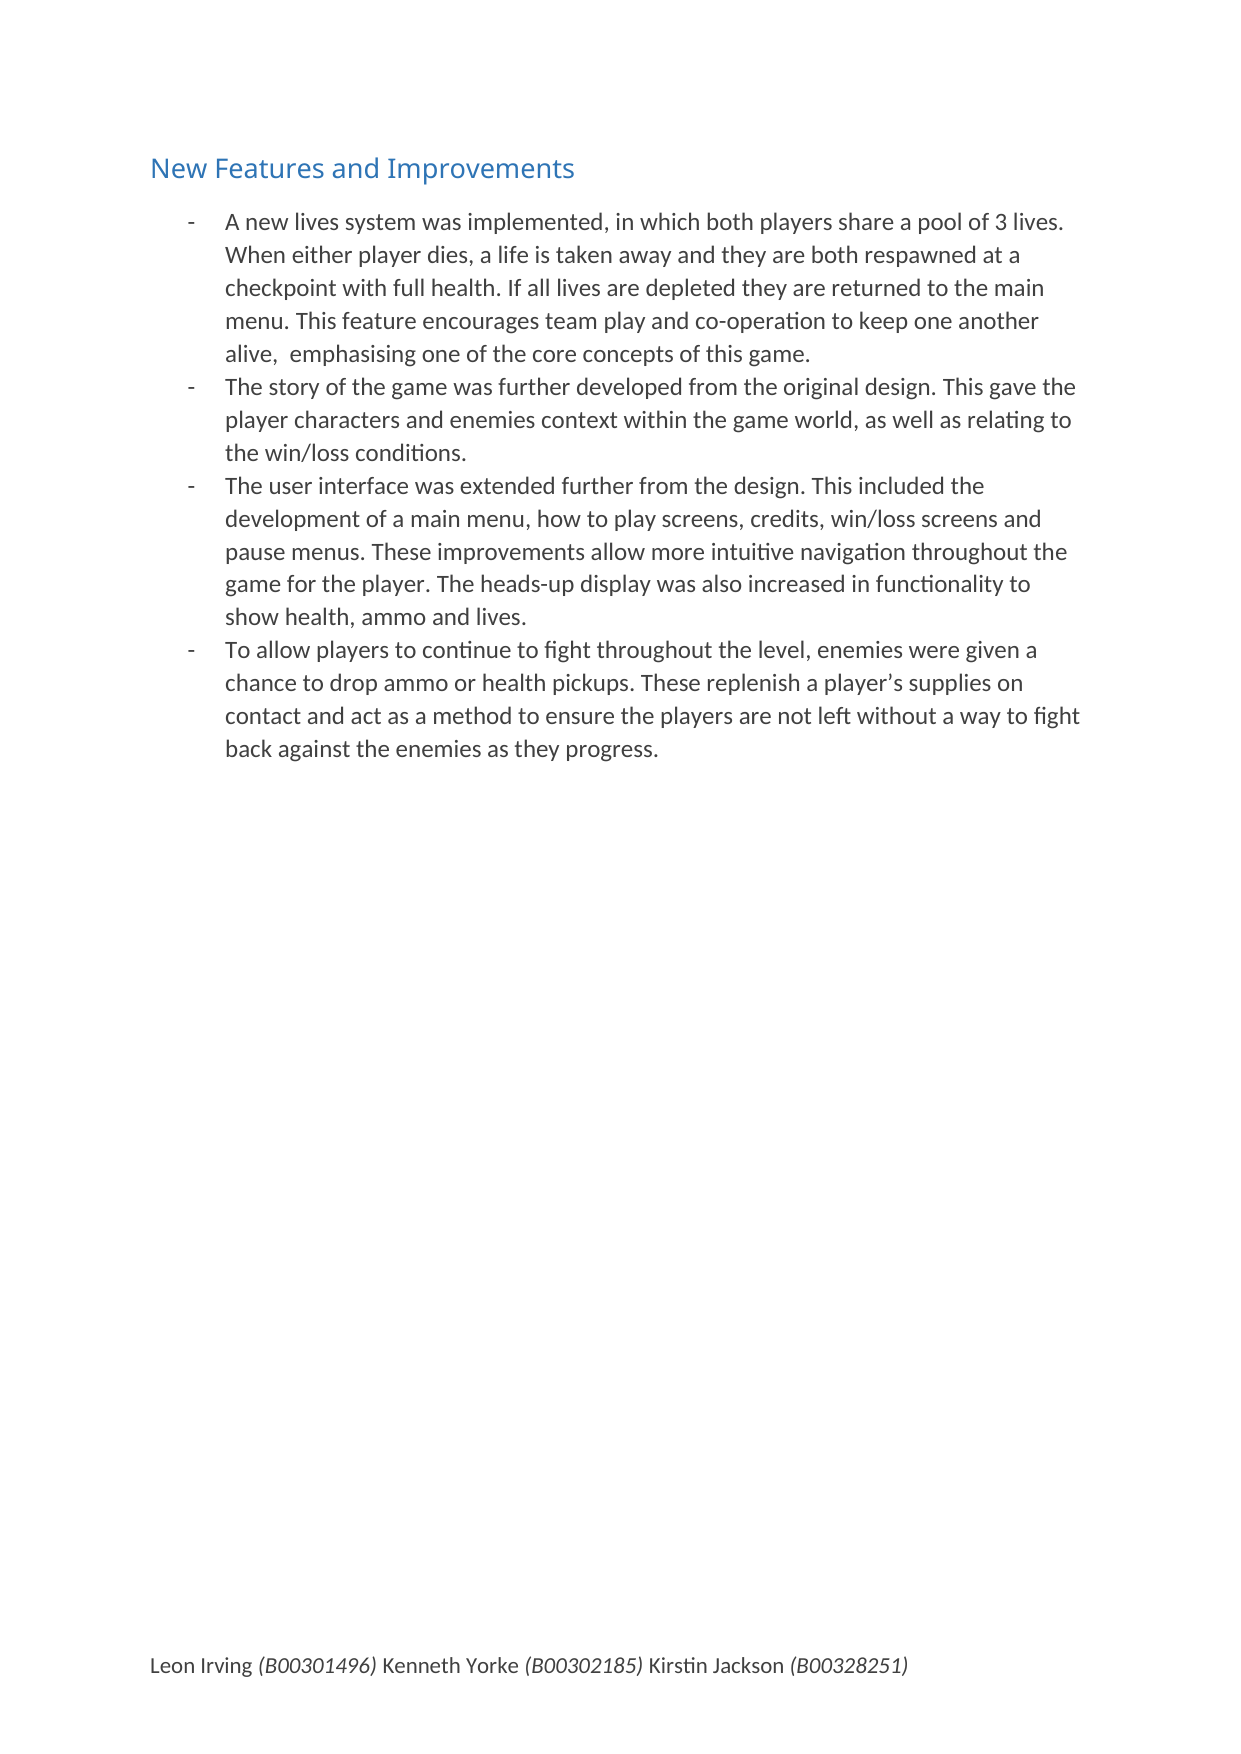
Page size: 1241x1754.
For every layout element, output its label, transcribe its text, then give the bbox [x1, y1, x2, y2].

list A new lives system was implemented, in which both players share a pool of 3 lives. When either player dies, a life is taken away and they are both respawned at a checkpoint with full health. If all lives are depleted they are returned to the main menu. This feature encourages team play and co-operation to keep one another alive, emphasising one of the core concepts of this game. [187, 206, 1090, 369]
list To allow players to continue to fight throughout the level, enemies were given a chance to drop ammo or health pickups. These replenish a player’s supplies on contact and act as a method to ensure the players are not left without a way to fight back against the enemies as they progress. [187, 634, 1090, 764]
list The user interface was extended further from the design. This included the development of a main menu, how to play screens, credits, win/loss screens and pause menus. These improvements allow more intuitive navigation throughout the game for the player. The heads-up display was also increased in functionality to show health, ammo and lives. [187, 470, 1090, 632]
list The story of the game was further developed from the original design. This gave the player characters and enemies context within the game world, as well as relating to the win/loss conditions. [187, 371, 1090, 467]
subtitle New Features and Improvements [150, 150, 1090, 187]
